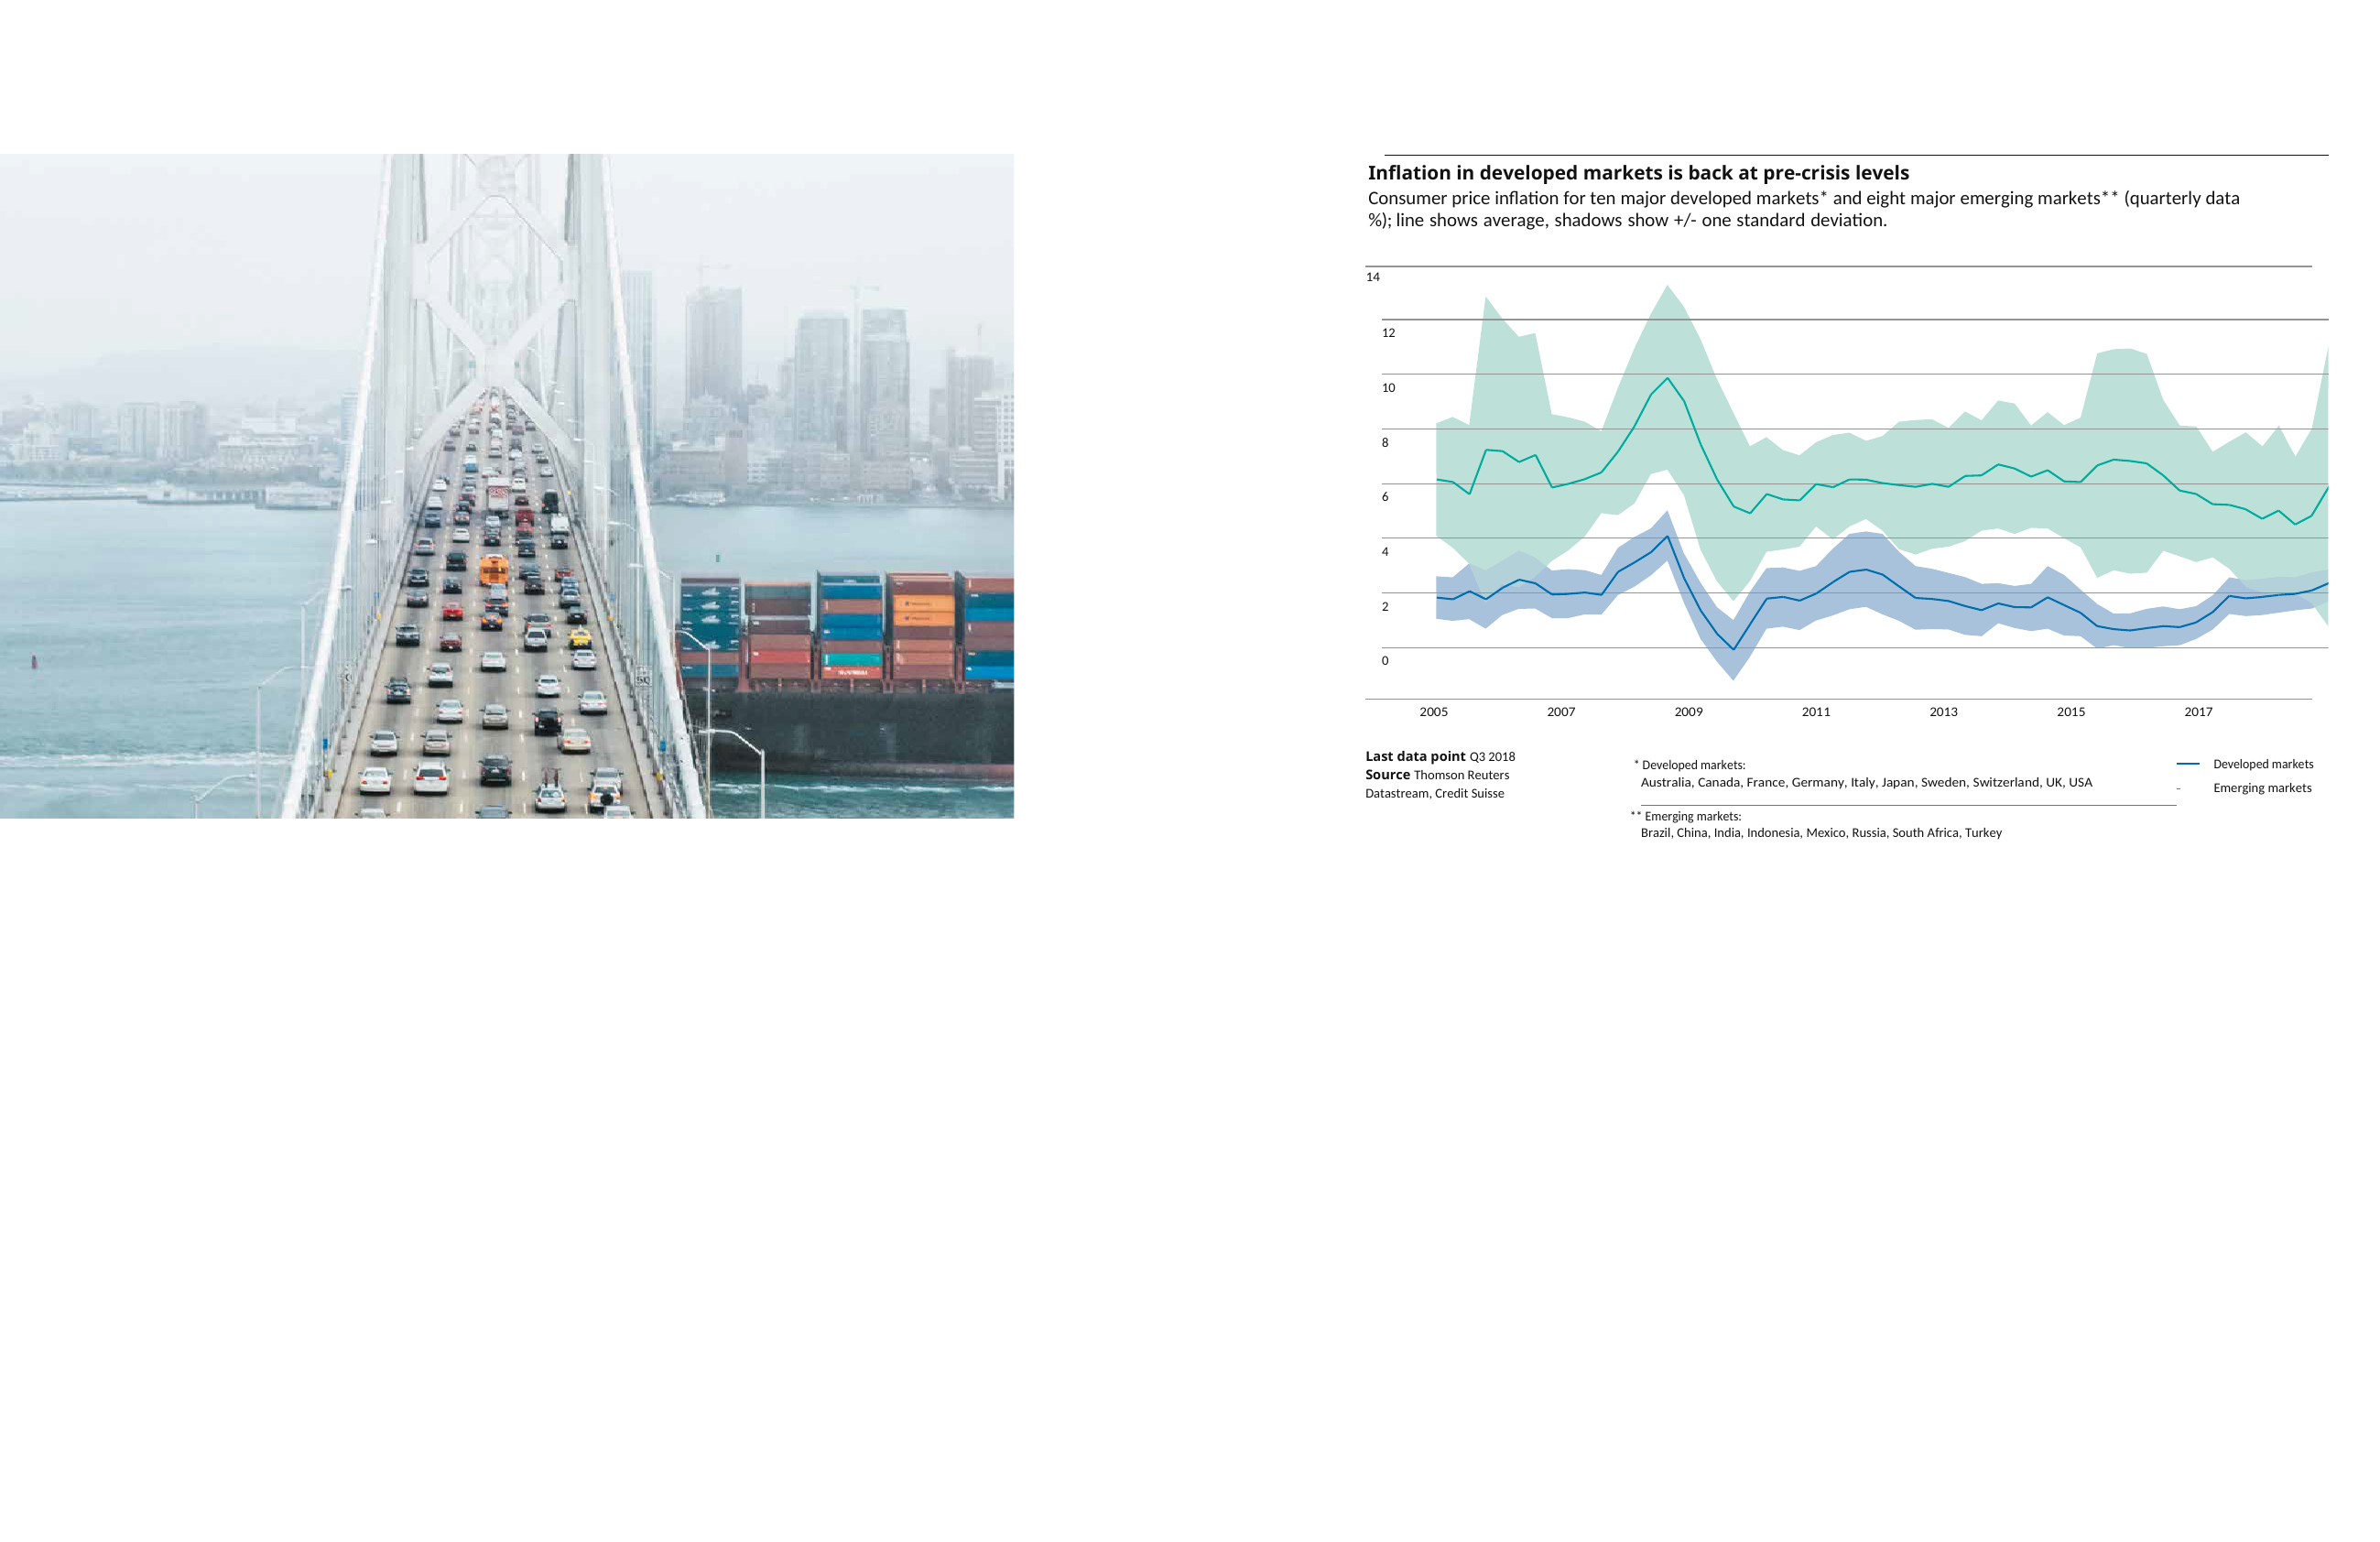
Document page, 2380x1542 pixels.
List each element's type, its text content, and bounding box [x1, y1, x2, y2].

text Brazil, China, India, Indonesia, Mexico, Russia, South Africa, Turkey [1641, 825, 2200, 841]
picture [0, 154, 1015, 819]
subtitle Inflation in developed markets is back at pre-crisis levels [1368, 159, 2380, 185]
text 14 [1178, 264, 1569, 285]
text Developed markets Emerging markets [2213, 755, 2316, 796]
text Last data point Q3 2018 [1365, 746, 1578, 765]
text ** Emerging markets: [1629, 808, 2200, 824]
text Source Thomson Reuters Datastream, Credit Suisse [1365, 766, 1579, 801]
text Australia, Canada, France, Germany, Italy, Japan, Sweden, Switzerland, UK, USA [1641, 774, 2200, 807]
text * Developed markets: [1633, 756, 2200, 773]
text 2005 2007 2009 2011 2013 2015 2017 [1419, 703, 2380, 720]
text Consumer price inflation for ten major developed markets* and eight major emerging markets** (quarterly data %); line shows average, shadows show +/- one standard deviation. [1368, 186, 2244, 232]
